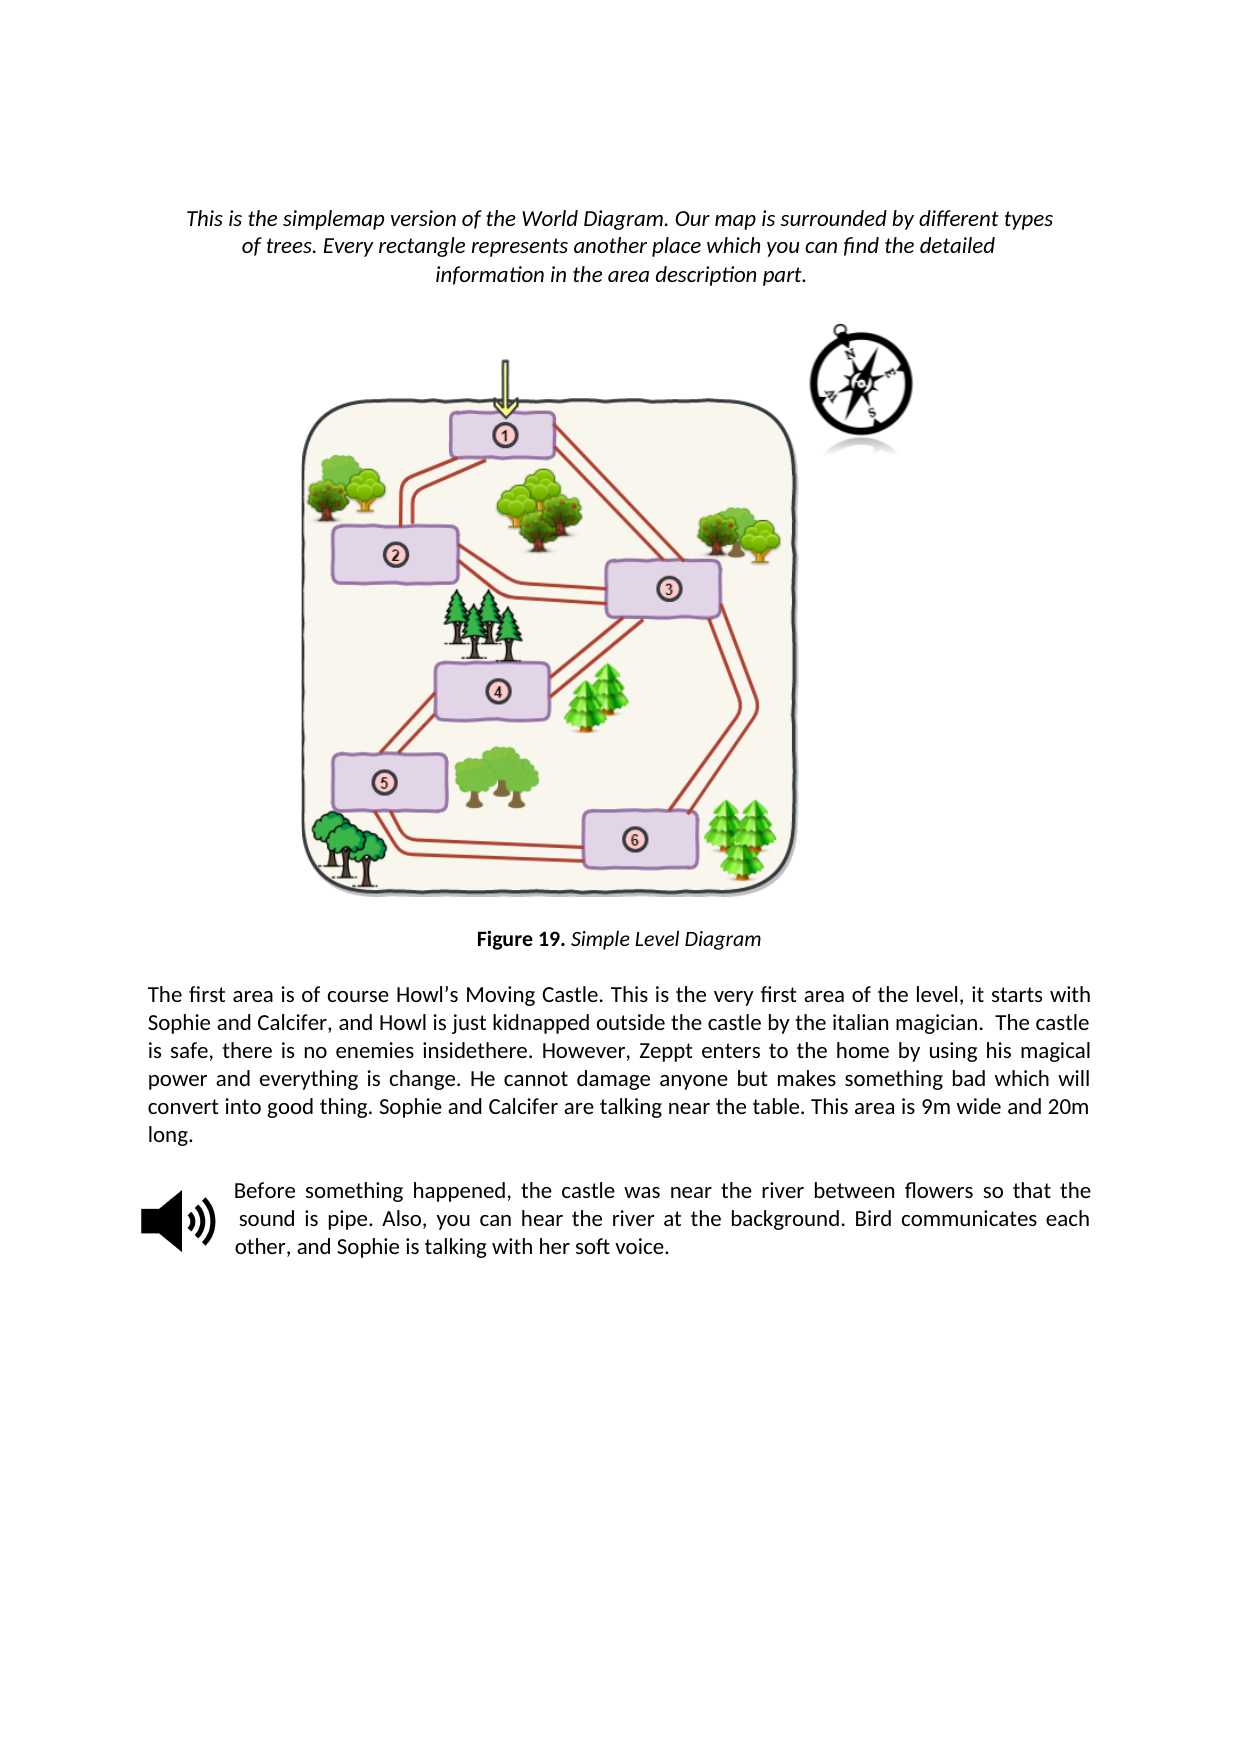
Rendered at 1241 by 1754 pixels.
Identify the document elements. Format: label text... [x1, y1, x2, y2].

text of trees. Every rectangle represents another place which you can find the detailed [148, 232, 1093, 260]
text Figure 19. Simple Level Diagram [148, 925, 1093, 952]
text This is the simplemap version of the World Diagram. Our map is surrounded by different types [148, 204, 1093, 232]
text The first area is of course Howl’s Moving Castle. This is the very first area of the level, it starts with Sophie and Calcifer, and Howl is just kidnapped outside the castle by the italian magician. The castle is safe, there is no enemies insidethere. However, Zeppt enters to the home by using his magical power and everything is change. He cannot damage anyone but makes something bad which will convert into good thing. Sophie and Calcifer are talking near the table. This area is 9m wide and 20m long. [148, 980, 1093, 1148]
picture [138, 1183, 220, 1256]
text Before something happened, the castle was near the river between flowers so that the sound is pipe. Also, you can hear the river at the background. Bird communicates each other, and Sophie is talking with her soft voice. [148, 1176, 1093, 1260]
text information in the area description part. [148, 260, 1093, 288]
picture [301, 315, 939, 897]
